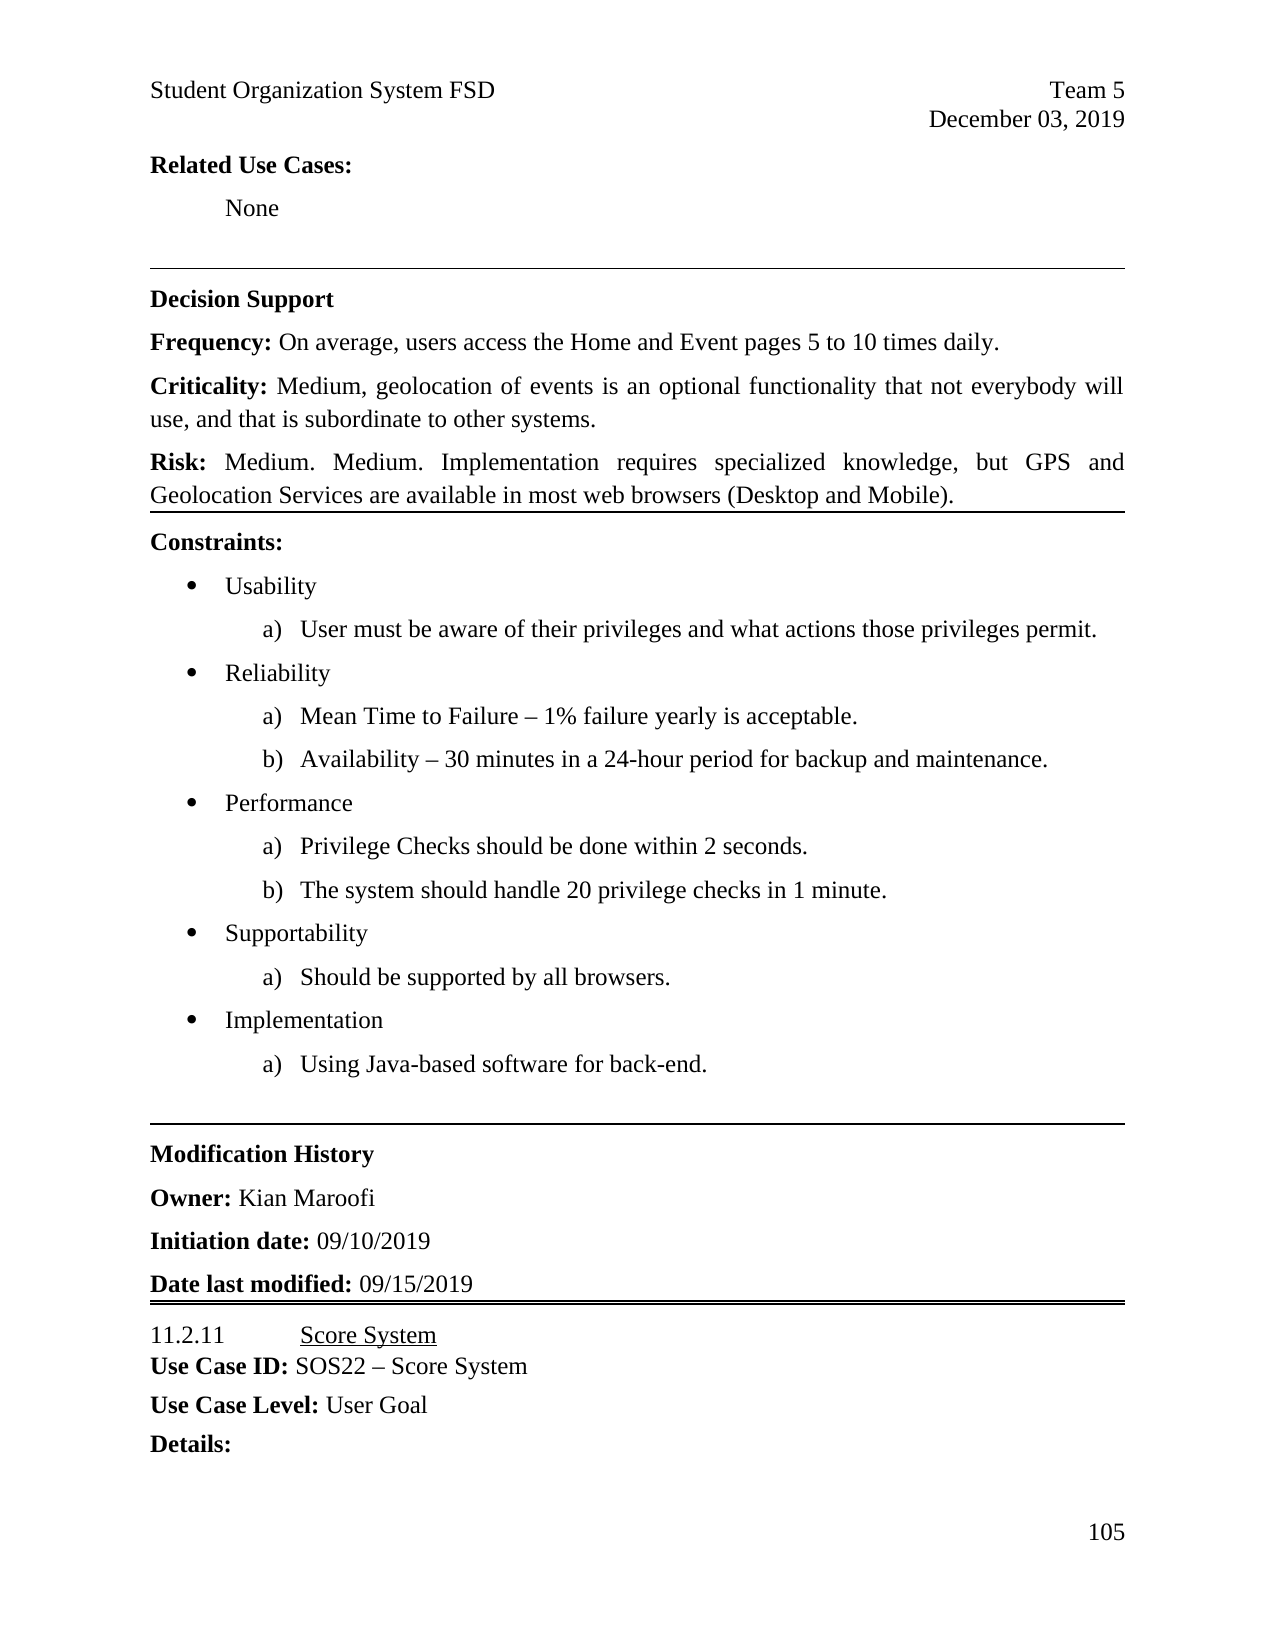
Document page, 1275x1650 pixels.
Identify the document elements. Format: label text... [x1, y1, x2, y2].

text Decision Support [150, 284, 1125, 313]
text Details: [150, 1429, 1125, 1458]
list Using Java-based software for back-end. [262, 1049, 1125, 1077]
list Availability – 30 minutes in a 24-hour period for backup and maintenance. [262, 744, 1125, 773]
list Reliability [187, 658, 1125, 686]
text Risk: Medium. Medium. Implementation requires specialized knowledge, but GPS and Geolocation Services are available in most web browsers (Desktop and Mobile). [150, 447, 1125, 511]
list The system should handle 20 privilege checks in 1 minute. [262, 875, 1125, 904]
text None [150, 193, 1125, 222]
text Initiation date: 09/10/2019 [150, 1226, 1125, 1255]
text Modification History [150, 1139, 1125, 1168]
text Owner: Kian Maroofi [150, 1183, 1125, 1211]
list Implementation [187, 1005, 1125, 1034]
text Use Case Level: User Goal [150, 1390, 1125, 1419]
list Mean Time to Failure – 1% failure yearly is acceptable. [262, 701, 1125, 730]
list Usability [187, 571, 1125, 599]
text Related Use Cases: [150, 150, 1125, 179]
text Date last modified: 09/15/2019 [150, 1269, 1125, 1300]
list User must be aware of their privileges and what actions those privileges permit. [262, 614, 1125, 643]
text Use Case ID: SOS22 – Score System [150, 1351, 1125, 1379]
text Constraints: [150, 527, 1125, 556]
list Performance [187, 788, 1125, 817]
list Supportability [187, 918, 1125, 947]
text Frequency: On average, users access the Home and Event pages 5 to 10 times daily. [150, 327, 1125, 356]
list Should be supported by all browsers. [262, 962, 1125, 991]
subtitle Score System [150, 1320, 1125, 1348]
list Privilege Checks should be done within 2 seconds. [262, 831, 1125, 860]
text Criticality: Medium, geolocation of events is an optional functionality that not everybody will use, and that is subordinate to other systems. [150, 371, 1125, 433]
